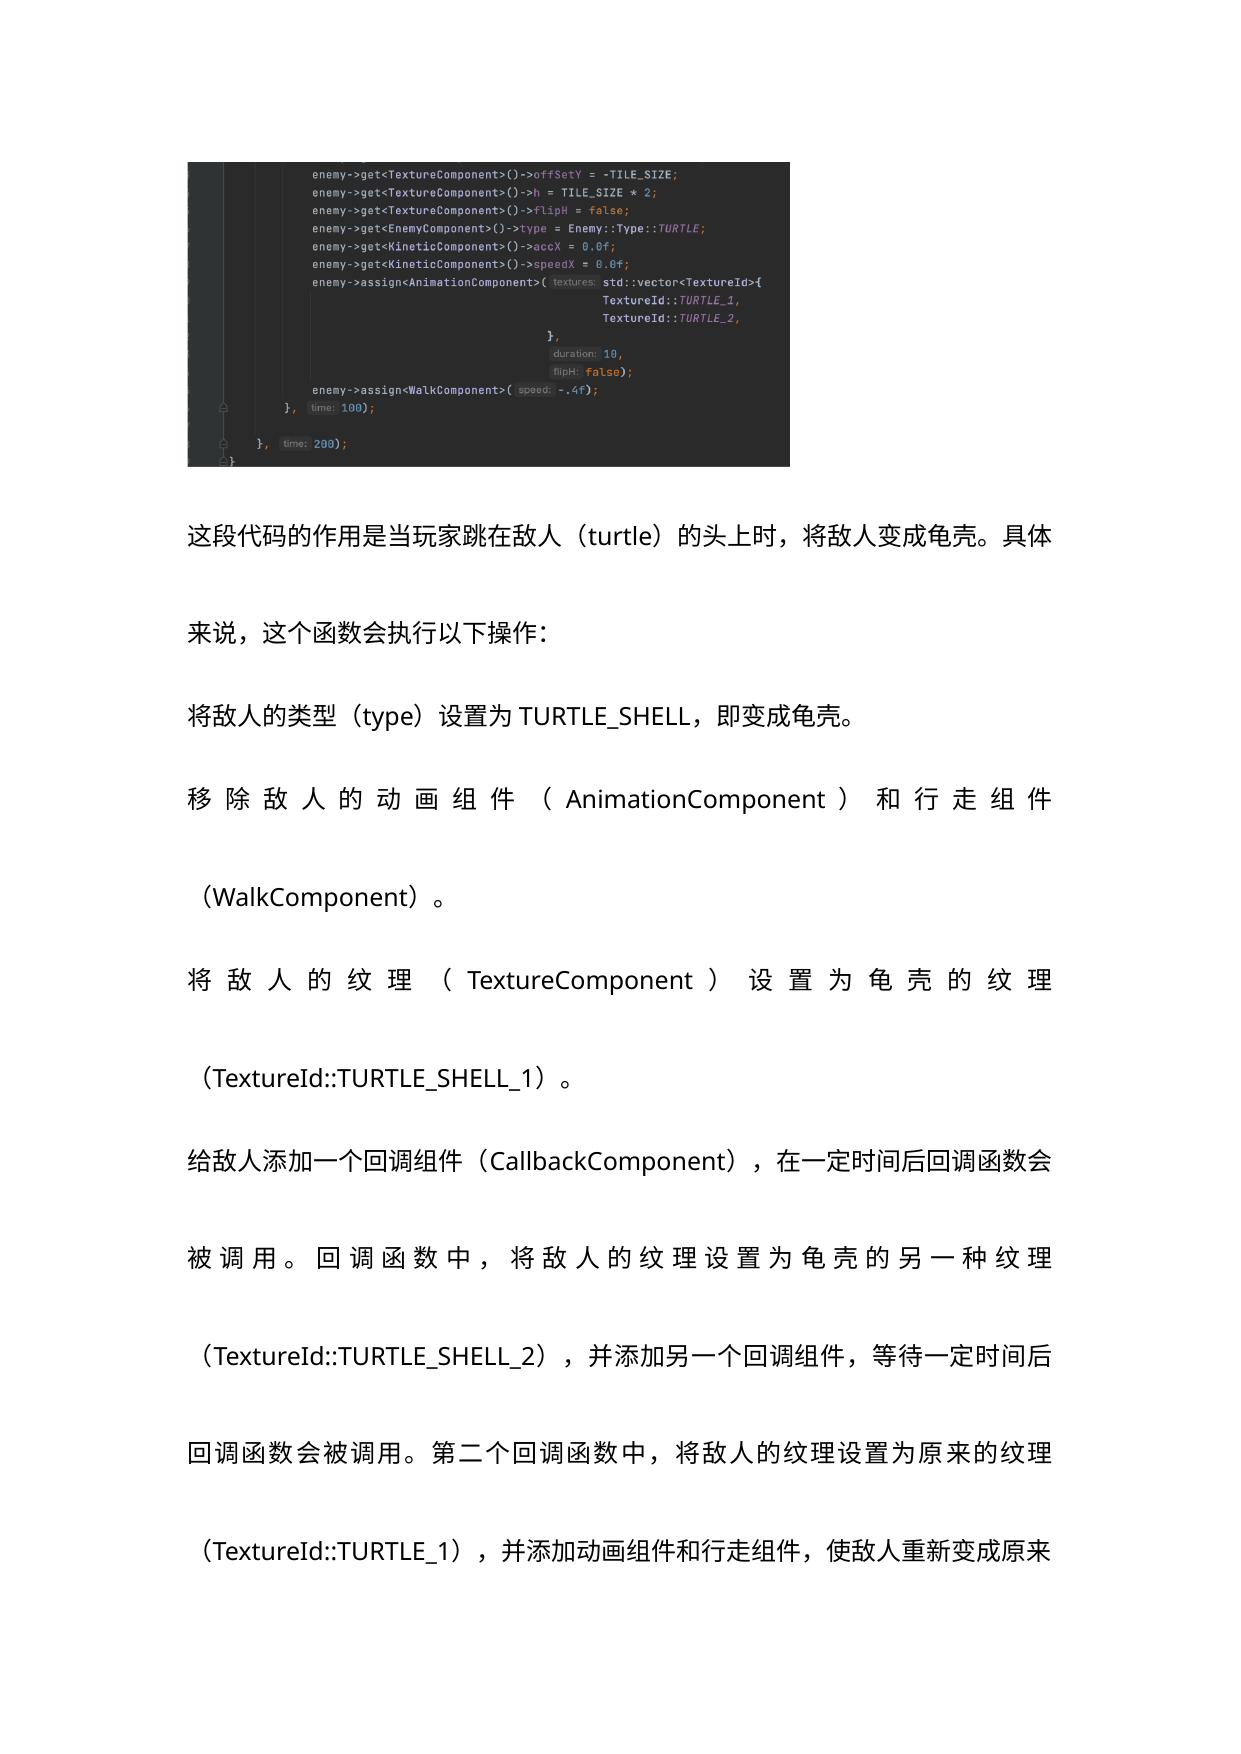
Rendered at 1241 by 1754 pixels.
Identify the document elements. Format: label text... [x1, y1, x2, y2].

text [187, 1127, 1053, 1582]
text 移除敌人的动画组件（AnimationComponent）和行走组件（WalkComponent）。 [187, 766, 1053, 928]
text 将敌人的类型（type）设置为TURTLE_SHELL，即变成龟壳。 [187, 682, 1053, 747]
text 将敌人的纹理（TextureComponent）设置为龟壳的纹理（TextureId::TURTLE_SHELL_1）。 [187, 946, 1053, 1109]
picture [187, 162, 790, 467]
text 这段代码的作用是当玩家跳在敌人（turtle）的头上时，将敌人变成龟壳。具体来说，这个函数会执行以下操作： [187, 502, 1053, 664]
